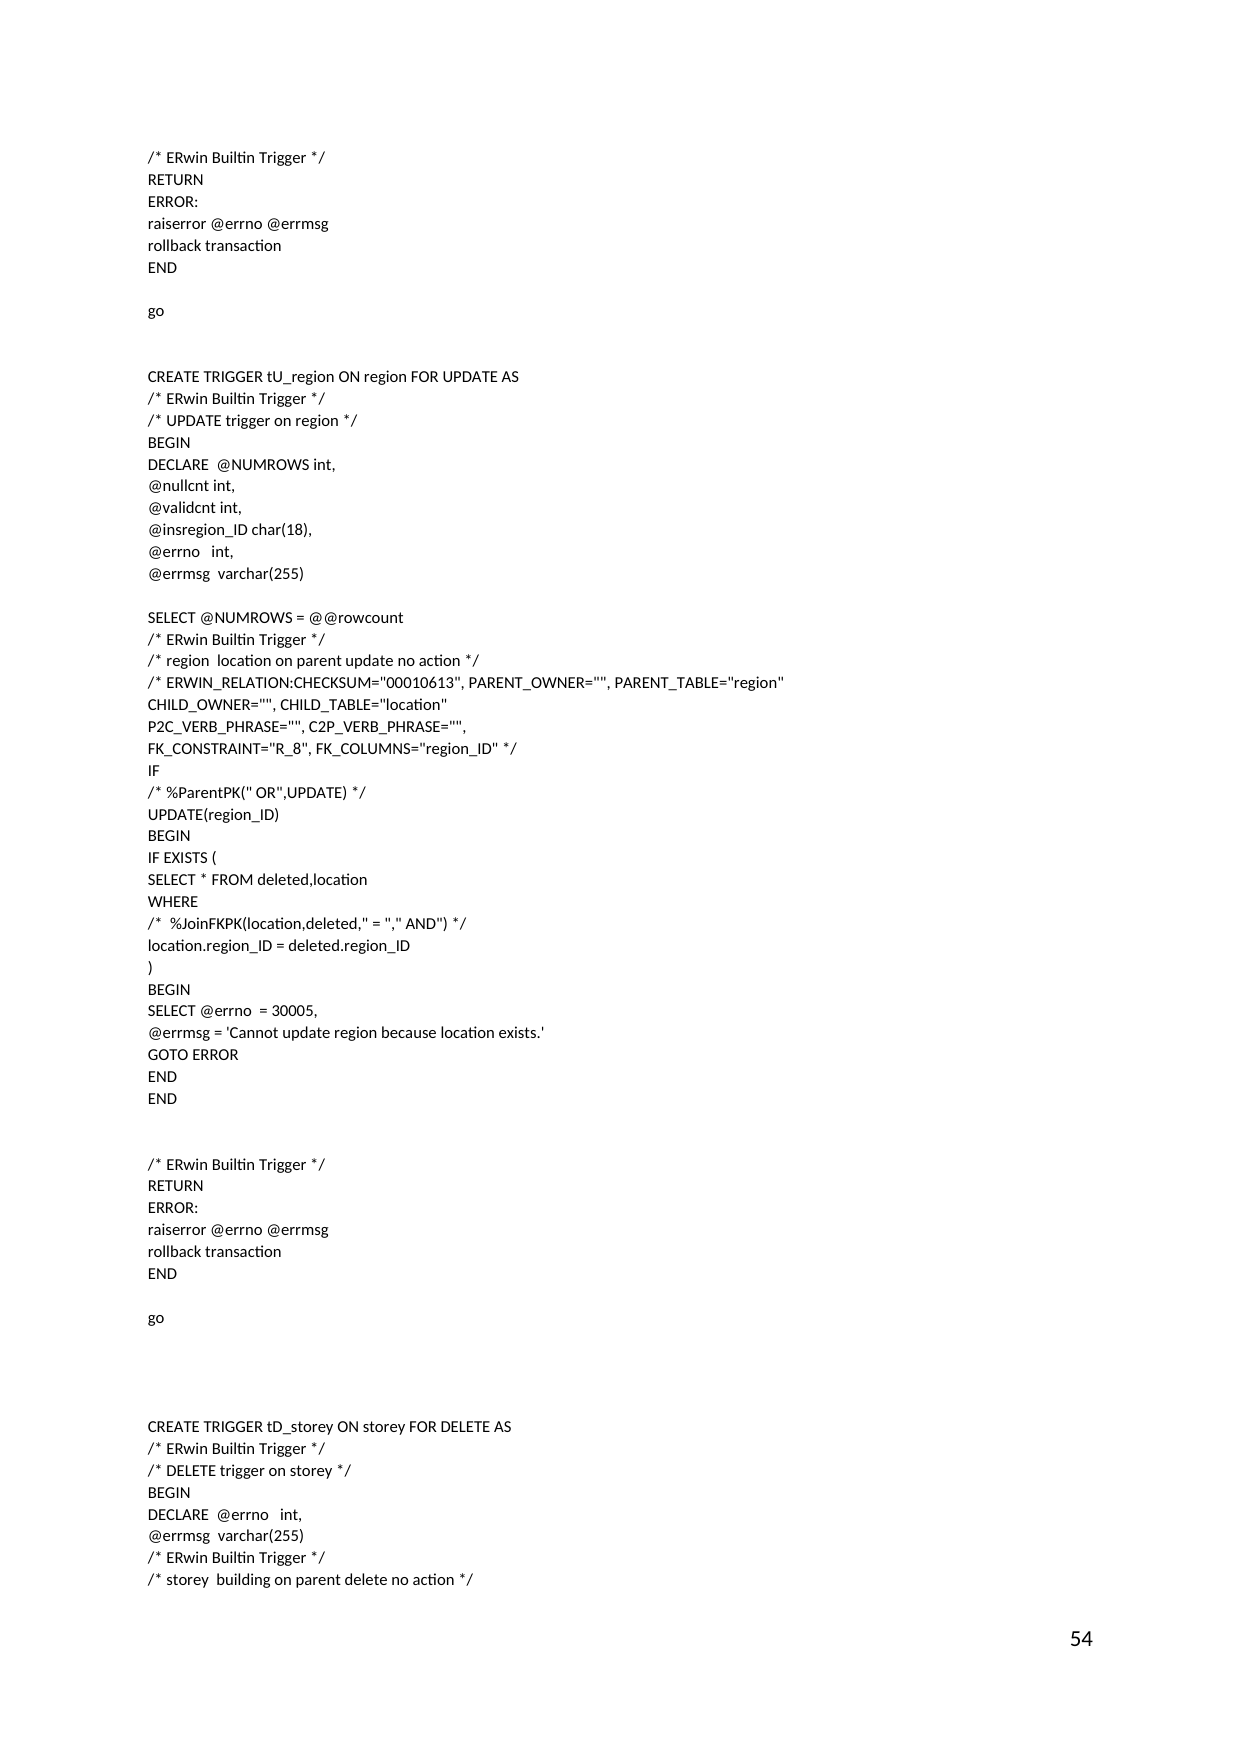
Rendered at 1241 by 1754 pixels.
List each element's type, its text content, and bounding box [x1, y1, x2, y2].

text @insregion_ID char(18), [148, 519, 1093, 540]
text rollback transaction [148, 235, 1093, 255]
text @errno int, [148, 541, 1093, 562]
text BEGIN [148, 1482, 1093, 1502]
text ERROR: [148, 191, 1093, 212]
text /* ERwin Builtin Trigger */ [148, 1438, 1093, 1458]
text END [148, 257, 1093, 277]
text ERROR: [148, 1198, 1093, 1218]
text CREATE TRIGGER tU_region ON region FOR UPDATE AS [148, 366, 1093, 387]
text @errmsg varchar(255) [148, 1526, 1093, 1546]
text UPDATE(region_ID) [148, 804, 1093, 824]
text @errmsg varchar(255) [148, 563, 1093, 583]
text /* ERwin Builtin Trigger */ [148, 148, 1093, 168]
text /* ERWIN_RELATION:CHECKSUM="00010613", PARENT_OWNER="", PARENT_TABLE="region" [148, 673, 1093, 693]
text CREATE TRIGGER tD_storey ON storey FOR DELETE AS [148, 1416, 1093, 1437]
text IF EXISTS ( [148, 848, 1093, 868]
text ) [148, 957, 1093, 977]
text WHERE [148, 891, 1093, 912]
text /* ERwin Builtin Trigger */ [148, 629, 1093, 649]
text DECLARE @NUMROWS int, [148, 454, 1093, 474]
text P2C_VERB_PHRASE="", C2P_VERB_PHRASE="", [148, 716, 1093, 737]
text /* %JoinFKPK(location,deleted," = "," AND") */ [148, 913, 1093, 933]
text /* ERwin Builtin Trigger */ [148, 1154, 1093, 1174]
text CHILD_OWNER="", CHILD_TABLE="location" [148, 694, 1093, 715]
text RETURN [148, 1176, 1093, 1196]
text location.region_ID = deleted.region_ID [148, 935, 1093, 955]
text END [148, 1066, 1093, 1087]
text @validcnt int, [148, 498, 1093, 518]
text END [148, 1263, 1093, 1283]
text IF [148, 760, 1093, 780]
text SELECT * FROM deleted,location [148, 869, 1093, 890]
text GOTO ERROR [148, 1044, 1093, 1065]
text raiserror @errno @errmsg [148, 1219, 1093, 1240]
text /* UPDATE trigger on region */ [148, 410, 1093, 430]
text rollback transaction [148, 1241, 1093, 1262]
text go [148, 301, 1093, 321]
text @nullcnt int, [148, 476, 1093, 496]
text /* storey building on parent delete no action */ [148, 1569, 1093, 1590]
text SELECT @errno = 30005, [148, 1001, 1093, 1021]
text /* %ParentPK(" OR",UPDATE) */ [148, 782, 1093, 802]
text /* region location on parent update no action */ [148, 651, 1093, 671]
text DECLARE @errno int, [148, 1504, 1093, 1524]
text /* ERwin Builtin Trigger */ [148, 1548, 1093, 1568]
text RETURN [148, 169, 1093, 190]
text raiserror @errno @errmsg [148, 213, 1093, 233]
text END [148, 1088, 1093, 1108]
text BEGIN [148, 432, 1093, 452]
text @errmsg = 'Cannot update region because location exists.' [148, 1023, 1093, 1043]
text /* DELETE trigger on storey */ [148, 1460, 1093, 1480]
text BEGIN [148, 979, 1093, 999]
text FK_CONSTRAINT="R_8", FK_COLUMNS="region_ID" */ [148, 738, 1093, 758]
text go [148, 1307, 1093, 1327]
text /* ERwin Builtin Trigger */ [148, 388, 1093, 408]
text SELECT @NUMROWS = @@rowcount [148, 607, 1093, 627]
text BEGIN [148, 826, 1093, 846]
